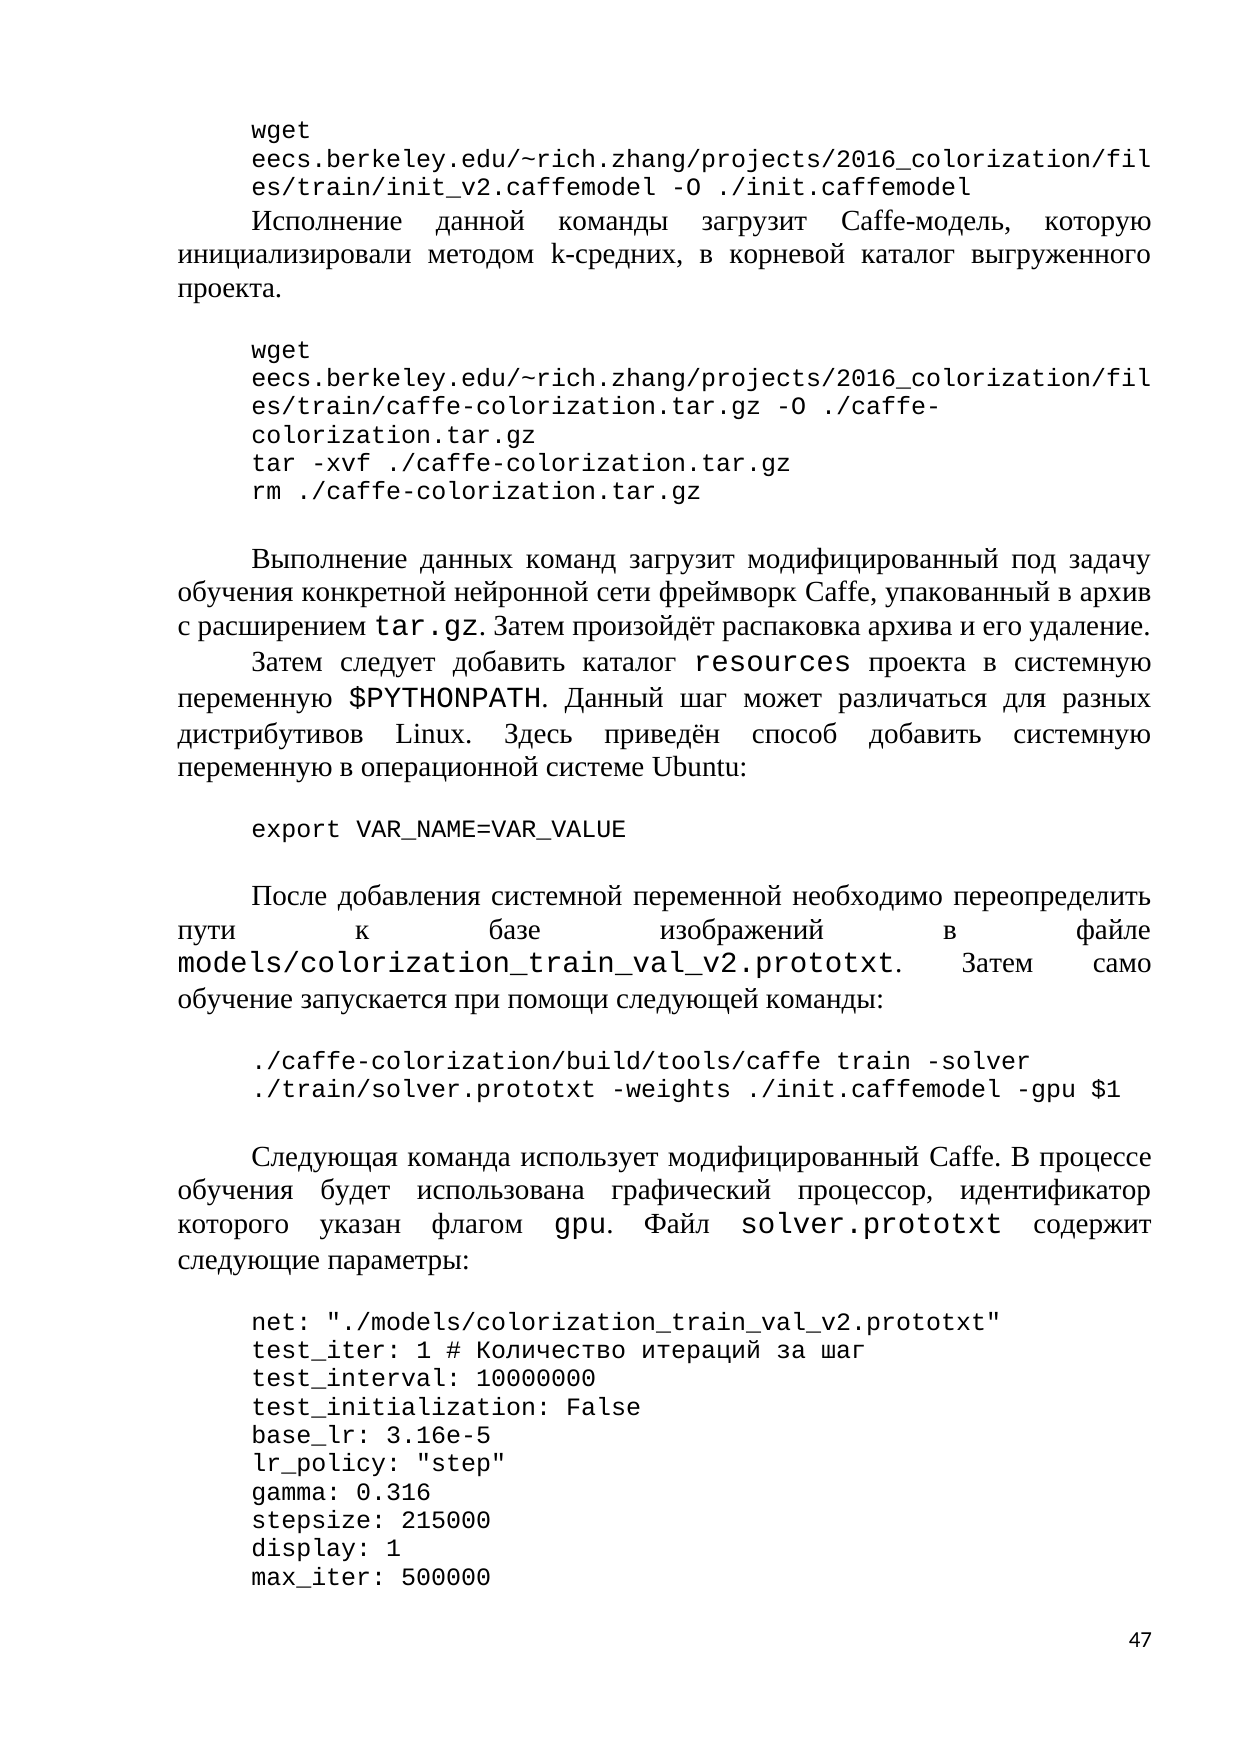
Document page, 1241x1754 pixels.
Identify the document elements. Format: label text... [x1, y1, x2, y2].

list stepsize: 215000 [251, 1507, 1152, 1536]
list max_iter: 500000 [251, 1564, 1152, 1592]
list base_lr: 3.16e-5 [251, 1422, 1152, 1451]
list Следующая команда использует модифицированный Caffe. В процессе обучения будет использована графический процессор, идентификатор которого указан флагом gpu. Файл solver.prototxt содержит следующие параметры: [177, 1139, 1152, 1276]
list test_interval: 10000000 [251, 1366, 1152, 1394]
list lr_policy: "step" [251, 1451, 1152, 1479]
list rm ./caffe-colorization.tar.gz [251, 479, 1152, 507]
list После добавления системной переменной необходимо переопределить пути к базе изображений в файле models/colorization_train_val_v2.prototxt. Затем само обучение запускается при помощи следующей команды: [177, 878, 1152, 1015]
list net: "./models/colorization_train_val_v2.prototxt" [251, 1309, 1152, 1337]
list Выполнение данных команд загрузит модифицированный под задачу обучения конкретной нейронной сети фреймворк Caffe, упакованный в архив с расширением tar.gz. Затем произойдёт распаковка архива и его удаление. [177, 541, 1152, 644]
list wget eecs.berkeley.edu/~rich.zhang/projects/2016_colorization/files/train/init_v2.caffemodel -O ./init.caffemodel [251, 118, 1152, 203]
list Исполнение данной команды загрузит Caffe-модель, которую инициализировали методом k-средних, в корневой каталог выгруженного проекта. [177, 203, 1152, 304]
list wget eecs.berkeley.edu/~rich.zhang/projects/2016_colorization/files/train/caffe-colorization.tar.gz -O ./caffe-colorization.tar.gz [251, 337, 1152, 451]
list test_iter: 1 # Количество итераций за шаг [251, 1337, 1152, 1366]
list Затем следует добавить каталог resources проекта в системную переменную $PYTHONPATH. Данный шаг может различаться для разных дистрибутивов Linux. Здесь приведён способ добавить системную переменную в операционной системе Ubuntu: [177, 644, 1152, 783]
list tar -xvf ./caffe-colorization.tar.gz [251, 451, 1152, 479]
list test_initialization: False [251, 1394, 1152, 1422]
list ./caffe-colorization/build/tools/caffe train -solver ./train/solver.prototxt -weights ./init.caffemodel -gpu $1 [251, 1049, 1152, 1105]
list gamma: 0.316 [251, 1479, 1152, 1507]
list display: 1 [251, 1536, 1152, 1564]
list export VAR_NAME=VAR_VALUE [251, 817, 1152, 845]
